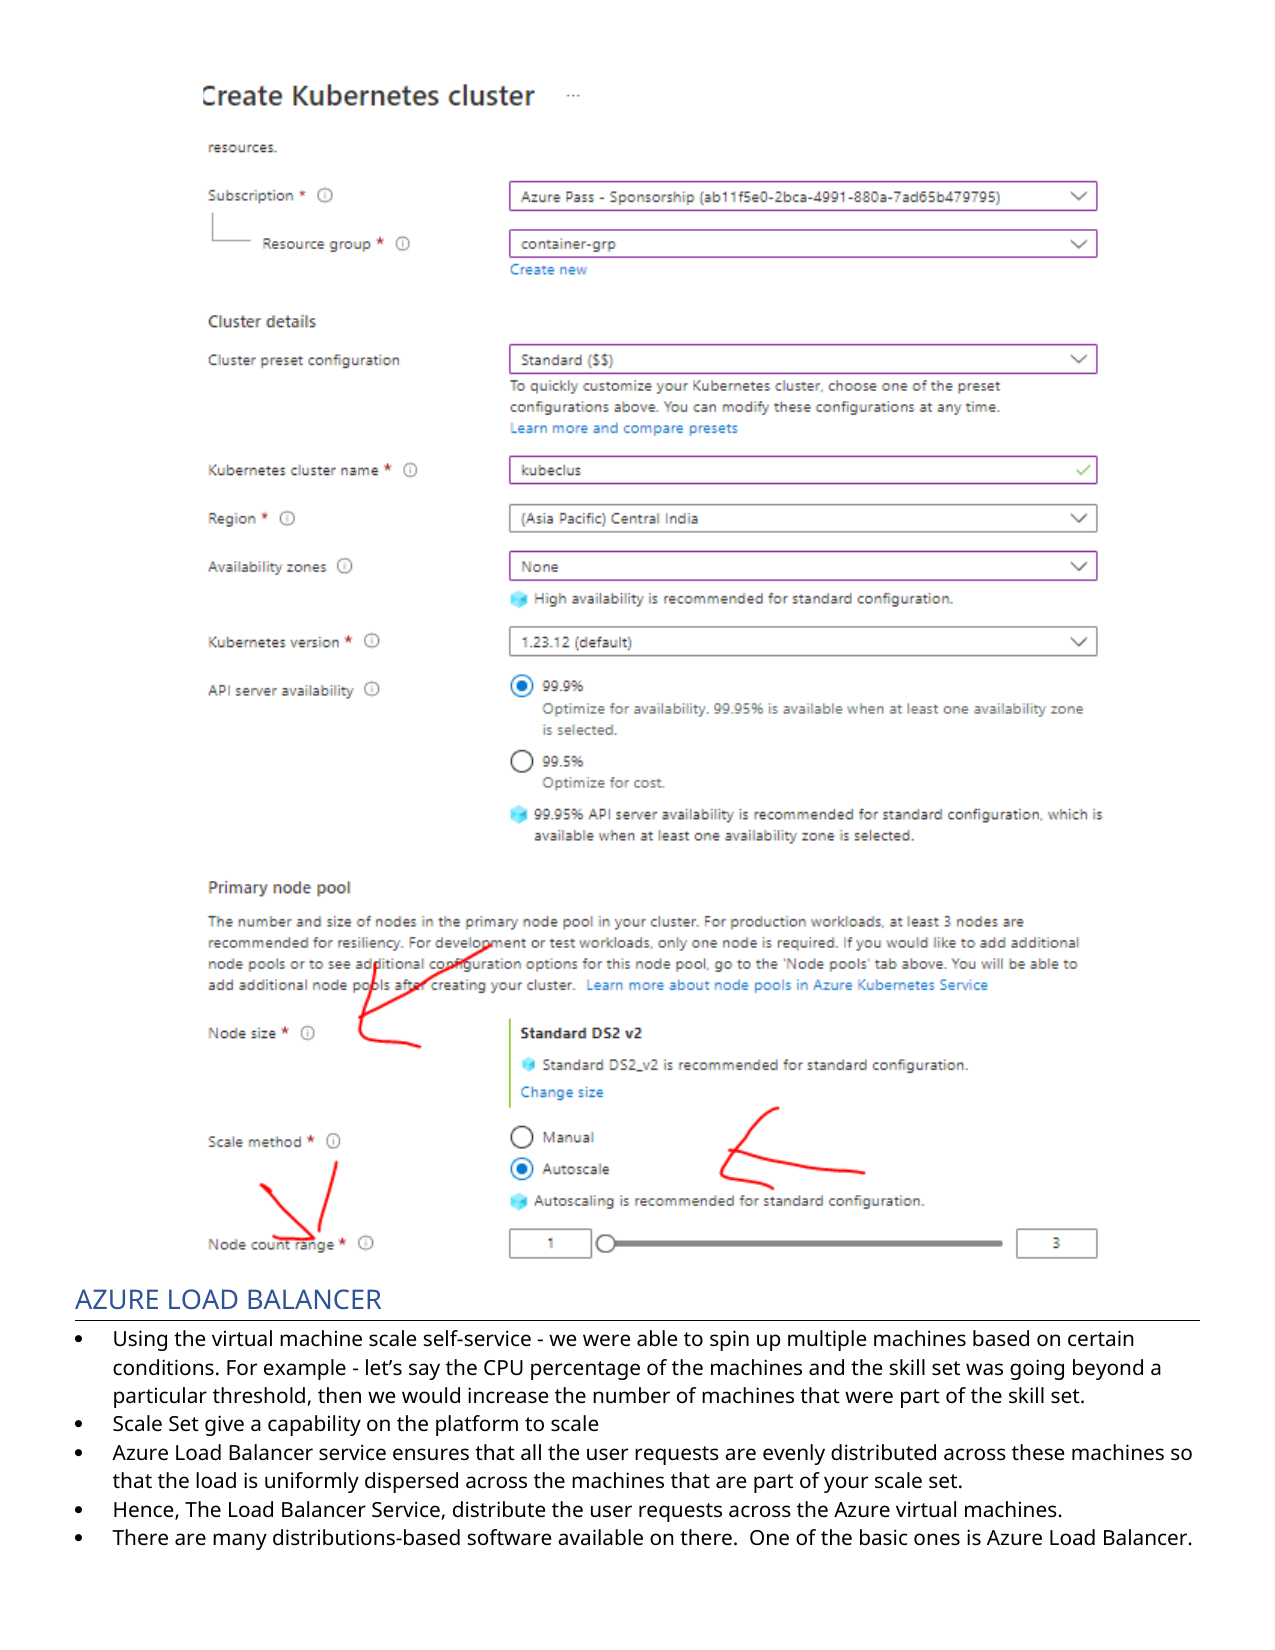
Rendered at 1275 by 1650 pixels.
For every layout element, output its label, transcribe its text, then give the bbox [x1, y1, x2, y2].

list Using the virtual machine scale self-service - we were able to spin up multiple machines based on certain conditions. For example - let’s say the CPU percentage of the machines and the skill set was going beyond a particular threshold, then we would increase the number of machines that were part of the skill set. [75, 1324, 1200, 1409]
list There are many distributions-based software available on there. One of the basic ones is Azure Load Balancer. [75, 1523, 1200, 1552]
subtitle AZURE LOAD BALANCER [75, 1281, 1200, 1320]
picture [203, 75, 1110, 1277]
list Azure Load Balancer service ensures that all the user requests are evenly distributed across these machines so that the load is uniformly dispersed across the machines that are part of your scale set. [75, 1438, 1200, 1495]
list Hence, The Load Balancer Service, distribute the user requests across the Azure virtual machines. [75, 1495, 1200, 1523]
list Scale Set give a capability on the platform to scale [75, 1409, 1200, 1438]
